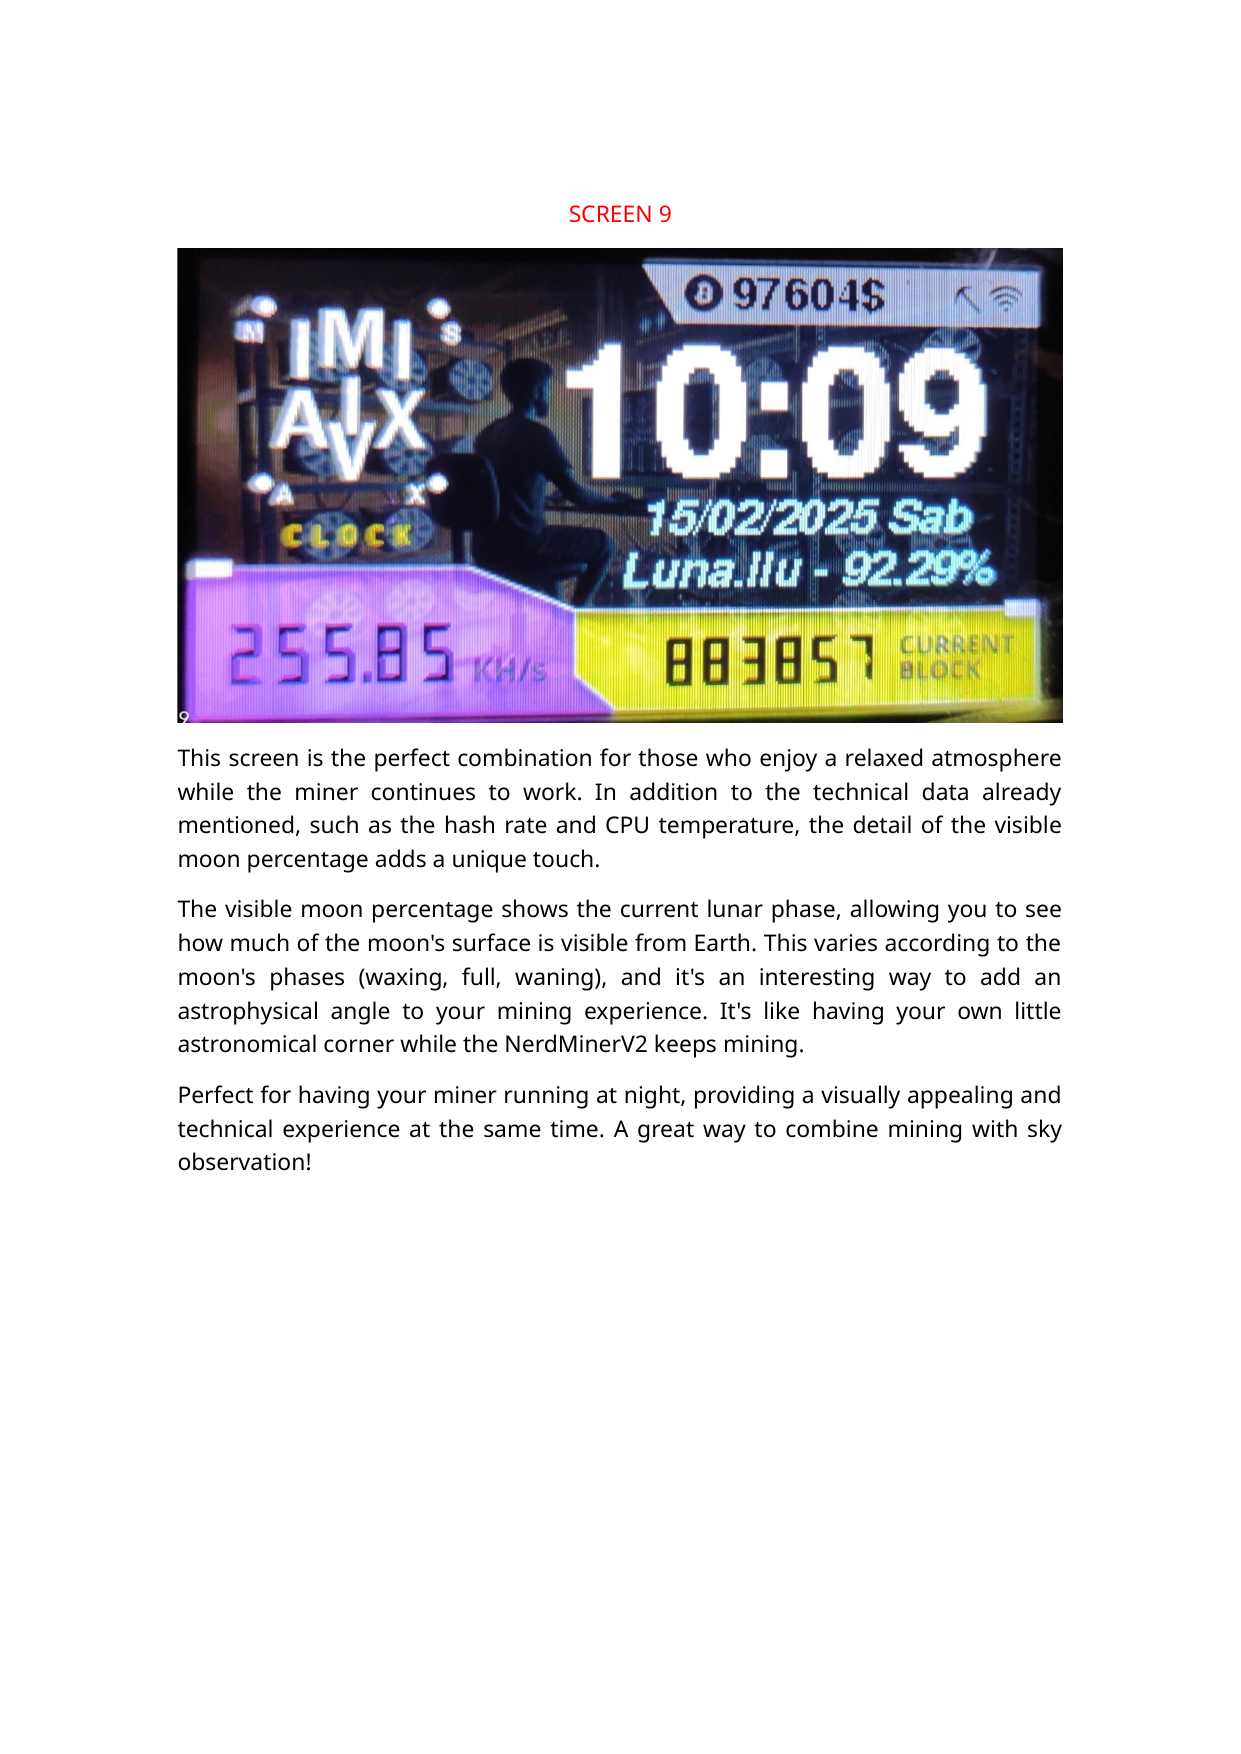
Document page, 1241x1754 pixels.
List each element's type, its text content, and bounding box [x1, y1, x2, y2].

text SCREEN 9 [177, 198, 1063, 229]
picture [177, 248, 1063, 723]
text This screen is the perfect combination for those who enjoy a relaxed atmosphere while the miner continues to work. In addition to the technical data already mentioned, such as the hash rate and CPU temperature, the detail of the visible moon percentage adds a unique touch. [177, 742, 1063, 874]
text The visible moon percentage shows the current lunar phase, allowing you to see how much of the moon's surface is visible from Earth. This varies according to the moon's phases (waxing, full, waning), and it's an interesting way to add an astrophysical angle to your mining experience. It's like having your own little astronomical corner while the NerdMinerV2 keeps mining. [177, 893, 1063, 1059]
text Perfect for having your miner running at night, providing a visually appealing and technical experience at the same time. A great way to combine mining with sky observation! [177, 1079, 1063, 1177]
